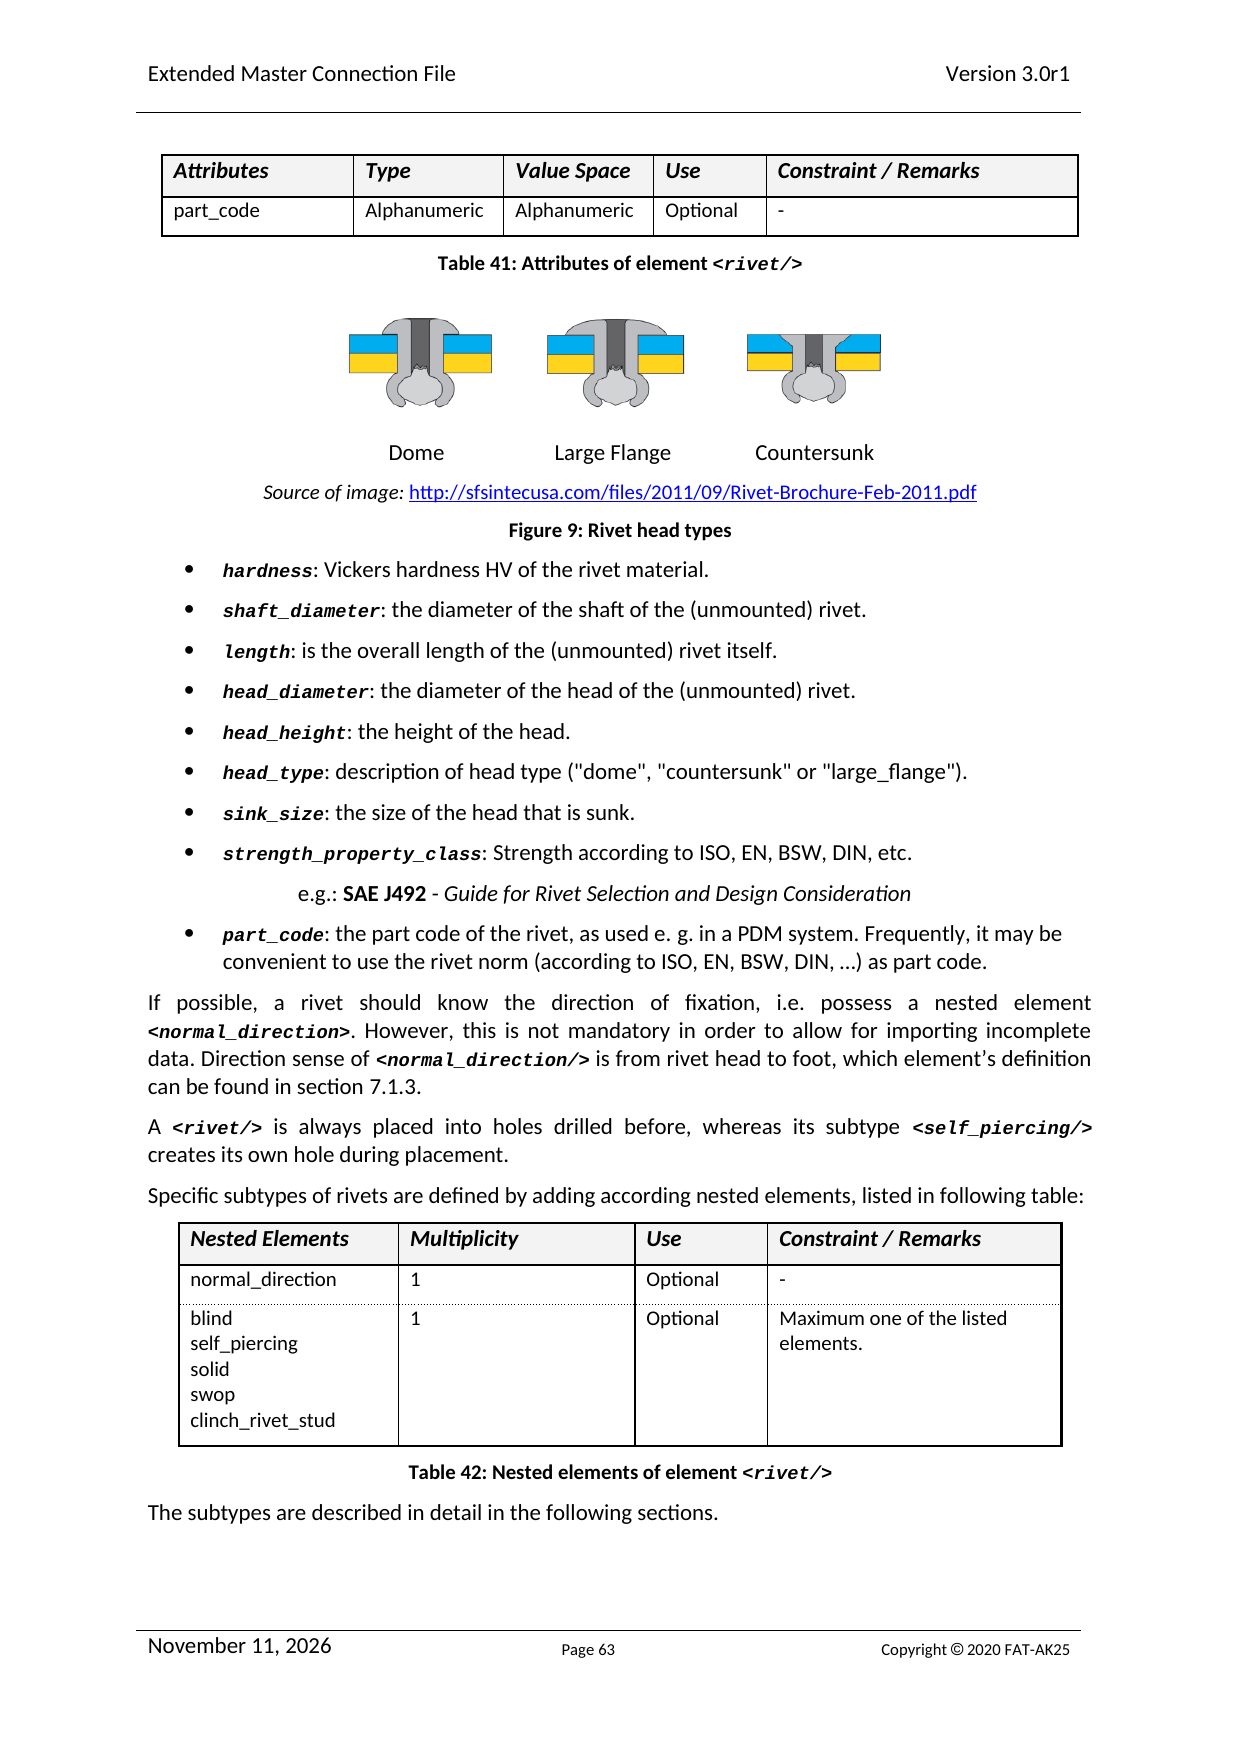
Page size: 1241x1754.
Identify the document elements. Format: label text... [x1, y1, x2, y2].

text Source of image: http://sfsintecusa.com/files/2011/09/Rivet-Brochure-Feb-2011.pdf [148, 479, 1092, 504]
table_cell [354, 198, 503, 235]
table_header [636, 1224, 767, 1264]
list strength_property_class: Strength according to ISO, EN, BSW, DIN, etc. [185, 838, 1092, 866]
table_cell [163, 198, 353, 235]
picture [520, 295, 713, 426]
text If possible, a rivet should know the direction of fixation, i.e. possess a nested element <normal_direction>. However, this is not mandatory in order to allow for importing incomplete data. Direction sense of <normal_direction/> is from rivet head to foot, which element’s definition can be found in section 7.1.3. [148, 988, 1092, 1100]
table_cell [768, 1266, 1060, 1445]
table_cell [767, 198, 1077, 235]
list length: is the overall length of the (unmounted) rivet itself. [185, 636, 1092, 664]
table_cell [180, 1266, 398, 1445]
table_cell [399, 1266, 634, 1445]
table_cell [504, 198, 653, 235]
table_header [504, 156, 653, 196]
text Table 41: Attributes of element <rivet/> [148, 250, 1092, 276]
list hardness: Vickers hardness HV of the rivet material. [185, 555, 1092, 583]
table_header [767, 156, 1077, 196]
list head_diameter: the diameter of the head of the (unmounted) rivet. [185, 676, 1092, 704]
picture [325, 288, 516, 426]
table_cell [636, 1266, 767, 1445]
text A <rivet/> is always placed into holes drilled before, whereas its subtype <self_piercing/> creates its own hole during placement. [148, 1112, 1092, 1168]
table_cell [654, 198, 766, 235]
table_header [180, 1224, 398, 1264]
text Table 42: Nested elements of element <rivet/> [148, 1459, 1092, 1485]
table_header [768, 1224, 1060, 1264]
list shaft_diameter: the diameter of the shaft of the (unmounted) rivet. [185, 595, 1092, 623]
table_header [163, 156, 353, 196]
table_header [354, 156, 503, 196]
list head_height: the height of the head. [185, 717, 1092, 745]
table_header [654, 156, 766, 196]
picture [718, 296, 915, 426]
list part_code: the part code of the rivet, as used e. g. in a PDM system. Frequently, it may be convenient to use the rivet norm (according to ISO, EN, BSW, DIN, …) as part code. [185, 919, 1092, 975]
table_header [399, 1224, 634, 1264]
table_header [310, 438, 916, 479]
list sink_size: the size of the head that is sunk. [185, 798, 1092, 826]
list head_type: description of head type ("dome", "countersunk" or "large_flange"). [185, 757, 1092, 785]
text The subtypes are described in detail in the following sections. [148, 1498, 1092, 1526]
text Specific subtypes of rivets are defined by adding according nested elements, listed in following table: [148, 1181, 1092, 1209]
text Figure 9: Rivet head types [148, 517, 1092, 542]
text e.g.: SAE J492 - Guide for Rivet Selection and Design Consideration [298, 879, 1092, 907]
